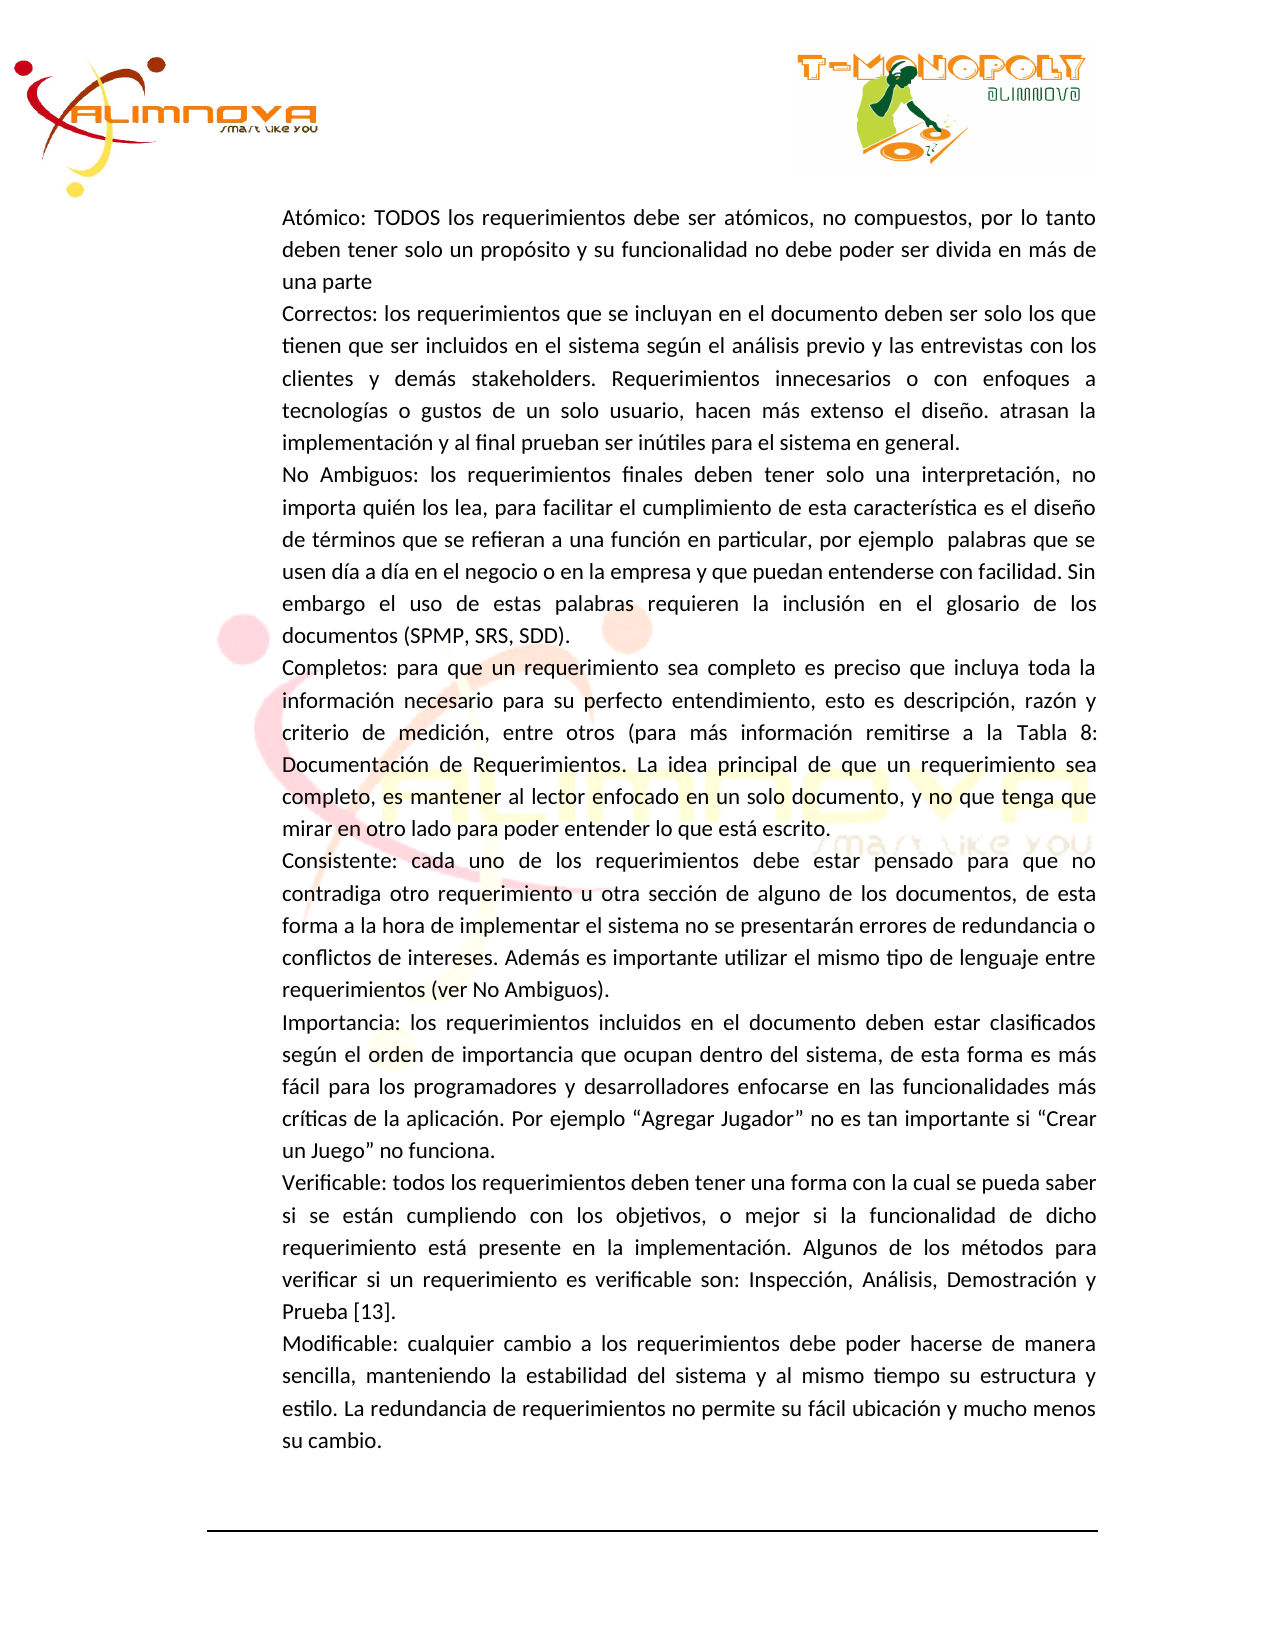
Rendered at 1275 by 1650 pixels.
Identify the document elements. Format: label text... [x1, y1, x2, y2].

picture [792, 40, 1093, 173]
picture [10, 55, 319, 199]
list No Ambiguos: los requerimientos finales deben tener solo una interpretación, no importa quién los lea, para facilitar el cumplimiento de esta característica es el diseño de términos que se refieran a una función en particular, por ejemplo palabras que se usen día a día en el negocio o en la empresa y que puedan entenderse con facilidad. Sin embargo el uso de estas palabras requieren la inclusión en el glosario de los documentos (SPMP, SRS, SDD). [282, 460, 1098, 649]
list Correctos: los requerimientos que se incluyan en el documento deben ser solo los que tienen que ser incluidos en el sistema según el análisis previo y las entrevistas con los clientes y demás stakeholders. Requerimientos innecesarios o con enfoques a tecnologías o gustos de un solo usuario, hacen más extenso el diseño. atrasan la implementación y al final prueban ser inútiles para el sistema en general. [282, 299, 1098, 456]
list Atómico: TODOS los requerimientos debe ser atómicos, no compuestos, por lo tanto deben tener solo un propósito y su funcionalidad no debe poder ser divida en más de una parte [282, 177, 1098, 295]
list Importancia: los requerimientos incluidos en el documento deben estar clasificados según el orden de importancia que ocupan dentro del sistema, de esta forma es más fácil para los programadores y desarrolladores enfocarse en las funcionalidades más críticas de la aplicación. Por ejemplo “Agregar Jugador” no es tan importante si “Crear un Juego” no funciona. [282, 1008, 1098, 1164]
list Modificable: cualquier cambio a los requerimientos debe poder hacerse de manera sencilla, manteniendo la estabilidad del sistema y al mismo tiempo su estructura y estilo. La redundancia de requerimientos no permite su fácil ubicación y mucho menos su cambio. [282, 1329, 1098, 1454]
list Verificable: todos los requerimientos deben tener una forma con la cual se pueda saber si se están cumpliendo con los objetivos, o mejor si la funcionalidad de dicho requerimiento está presente en la implementación. Algunos de los métodos para verificar si un requerimiento es verificable son: Inspección, Análisis, Demostración y Prueba [13]. [282, 1168, 1098, 1325]
list Consistente: cada uno de los requerimientos debe estar pensado para que no contradiga otro requerimiento u otra sección de alguno de los documentos, de esta forma a la hora de implementar el sistema no se presentarán errores de redundancia o conflictos de intereses. Además es importante utilizar el mismo tipo de lenguaje entre requerimientos (ver No Ambiguos). [282, 847, 1098, 1003]
